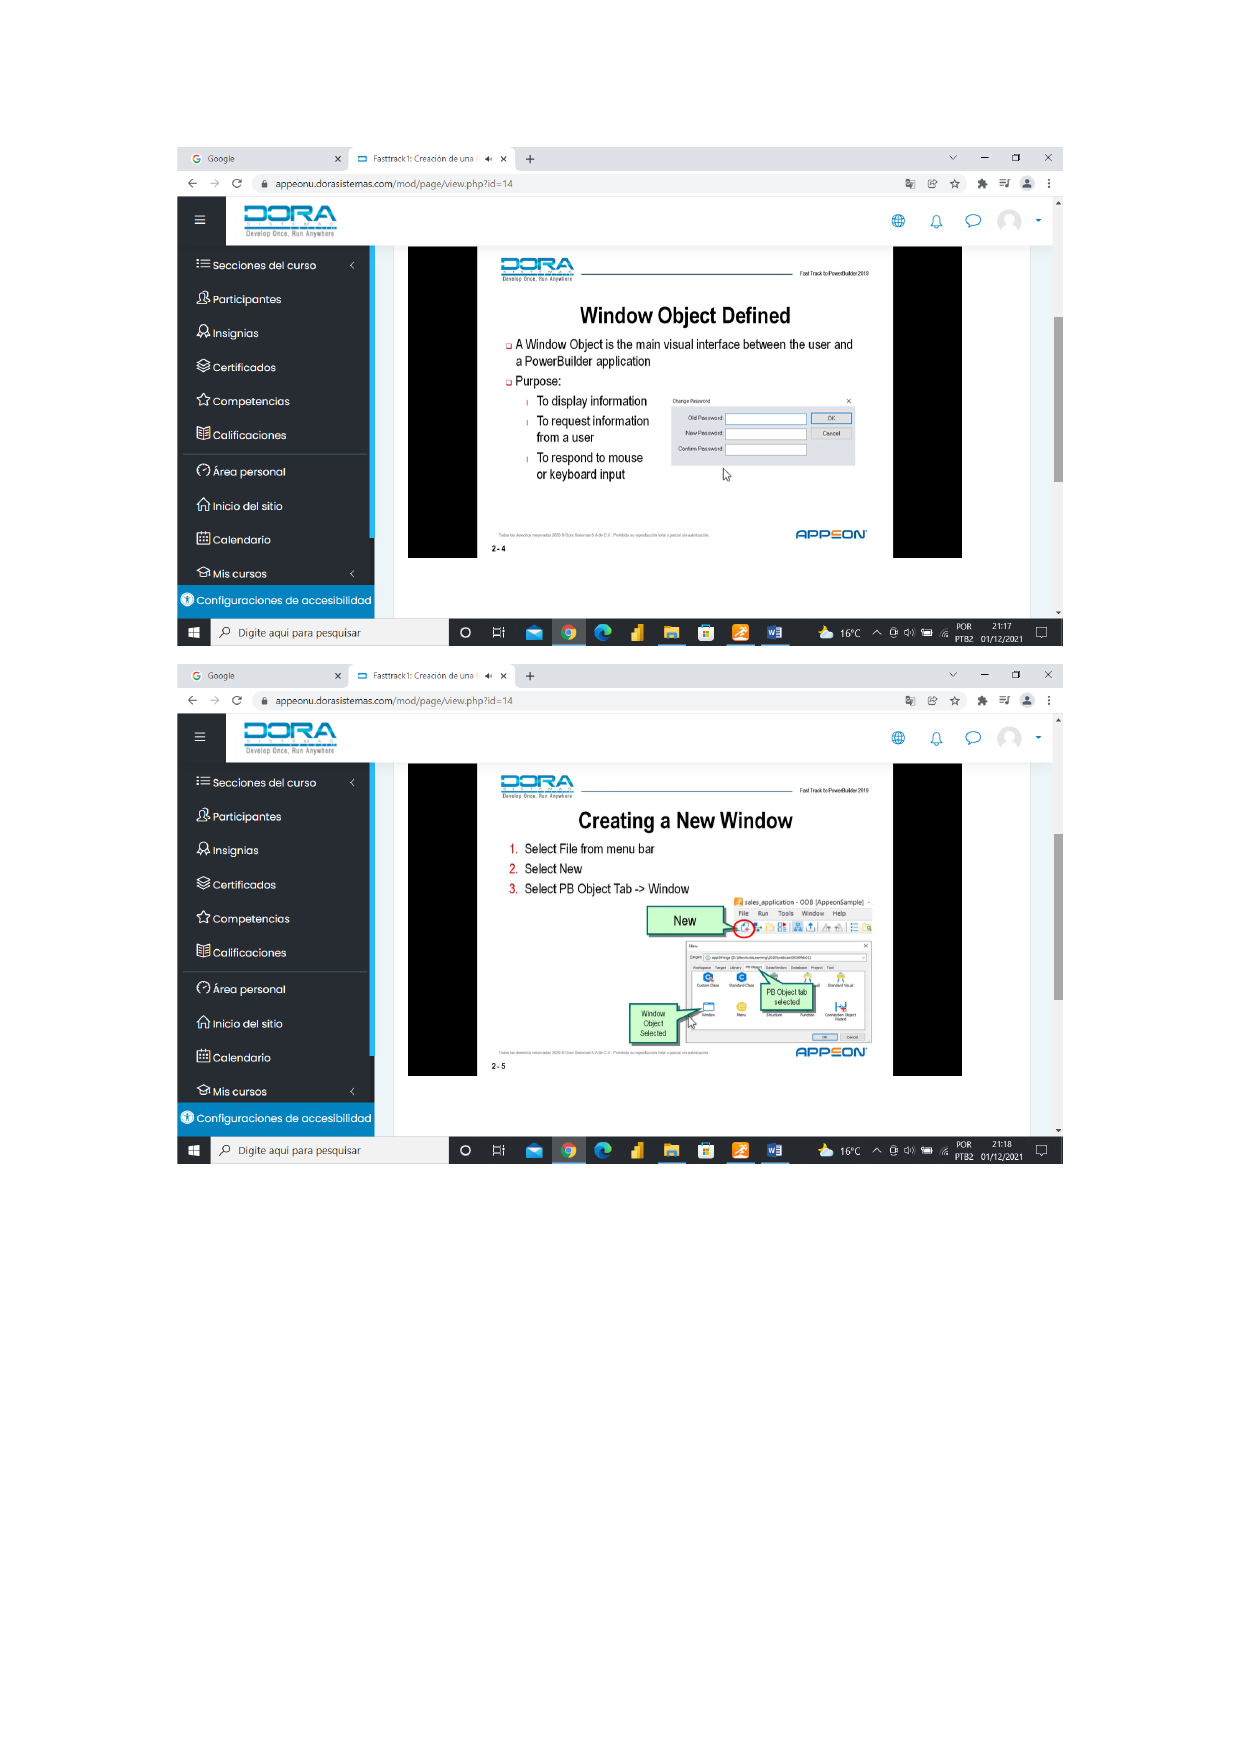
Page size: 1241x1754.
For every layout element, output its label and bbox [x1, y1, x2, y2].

picture [181, 593, 194, 606]
picture [217, 598, 225, 603]
picture [177, 664, 1063, 1164]
picture [181, 1111, 194, 1123]
picture [217, 1116, 225, 1121]
picture [177, 147, 1063, 646]
